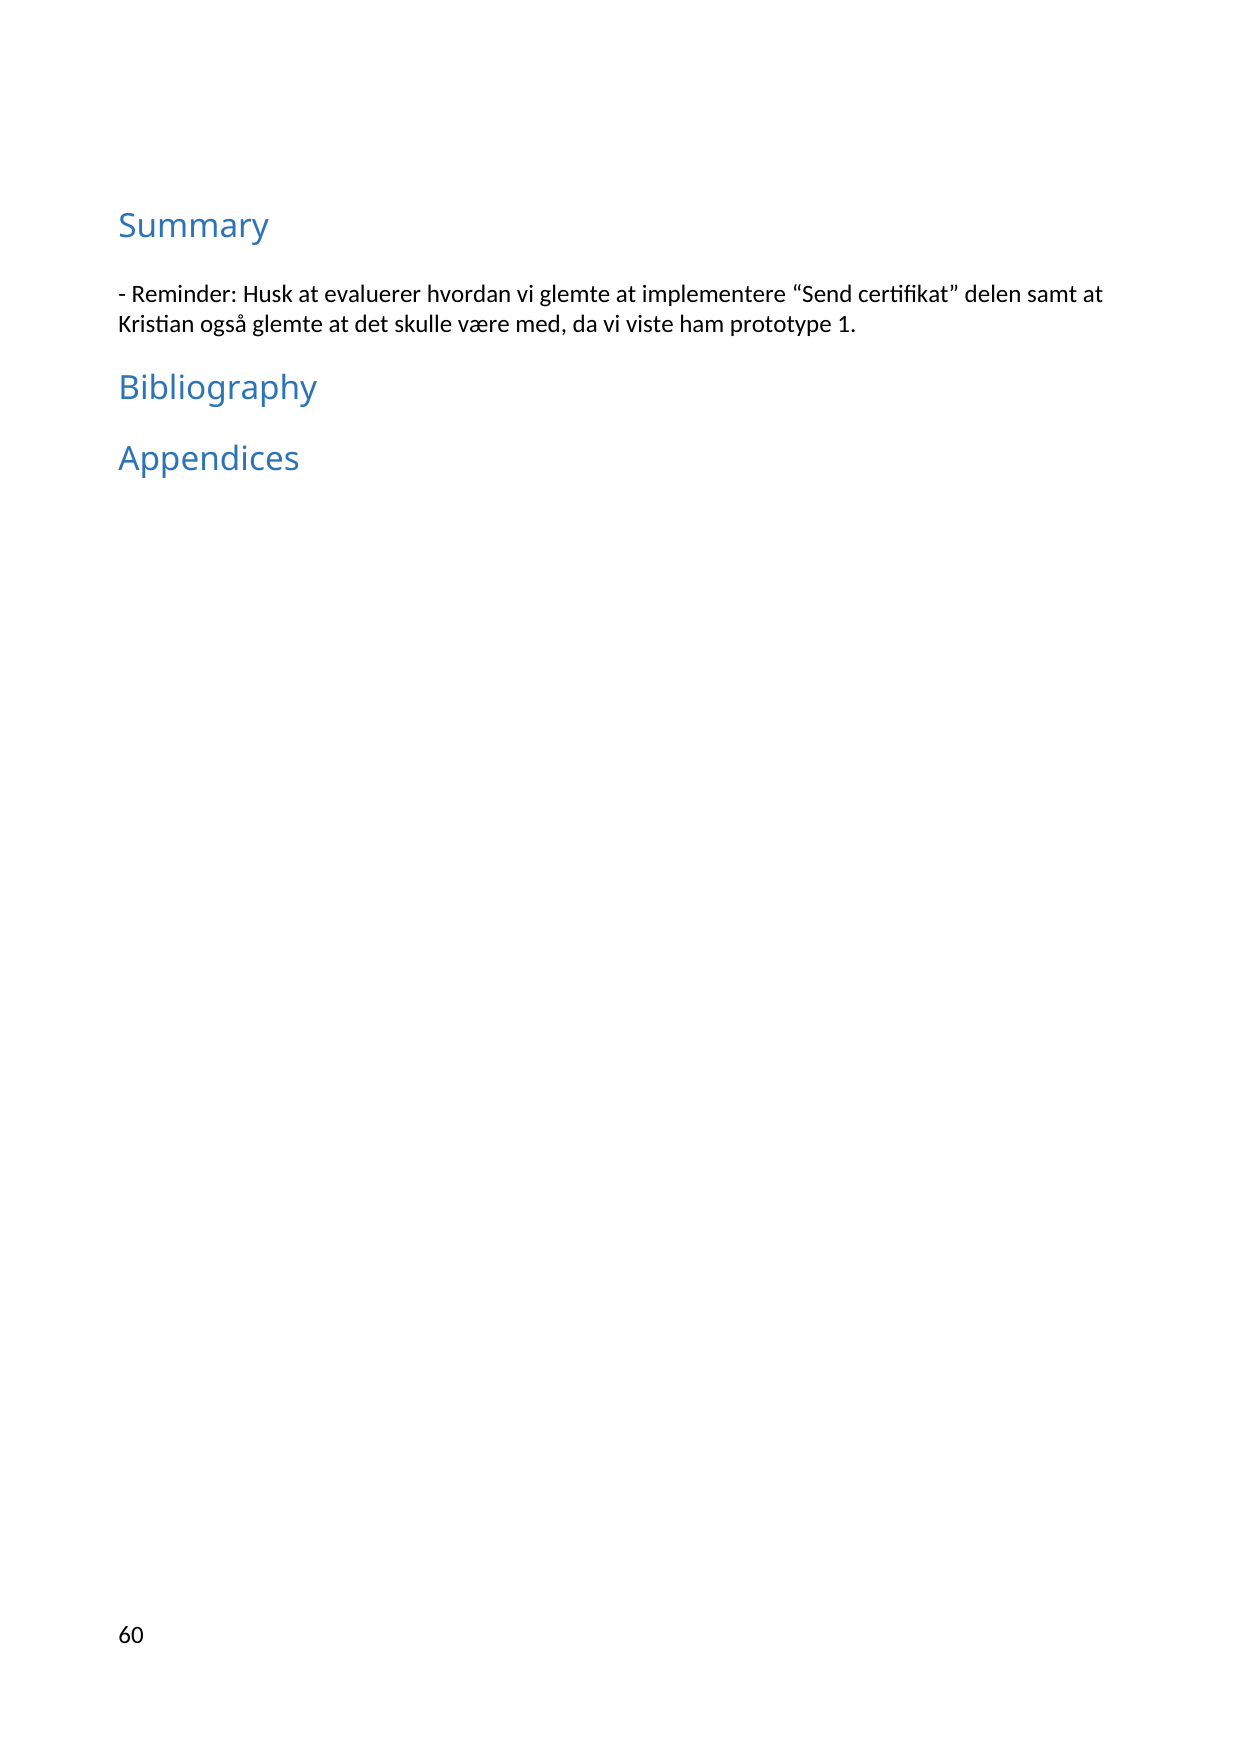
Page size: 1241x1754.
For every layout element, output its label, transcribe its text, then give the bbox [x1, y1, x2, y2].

subtitle Bibliography [118, 364, 1122, 409]
text - Reminder: Husk at evaluerer hvordan vi glemte at implementere “Send certifikat” delen samt at Kristian også glemte at det skulle være med, da vi viste ham prototype 1. [118, 278, 1122, 339]
subtitle Appendices [118, 434, 1122, 480]
subtitle Summary [118, 202, 1122, 248]
